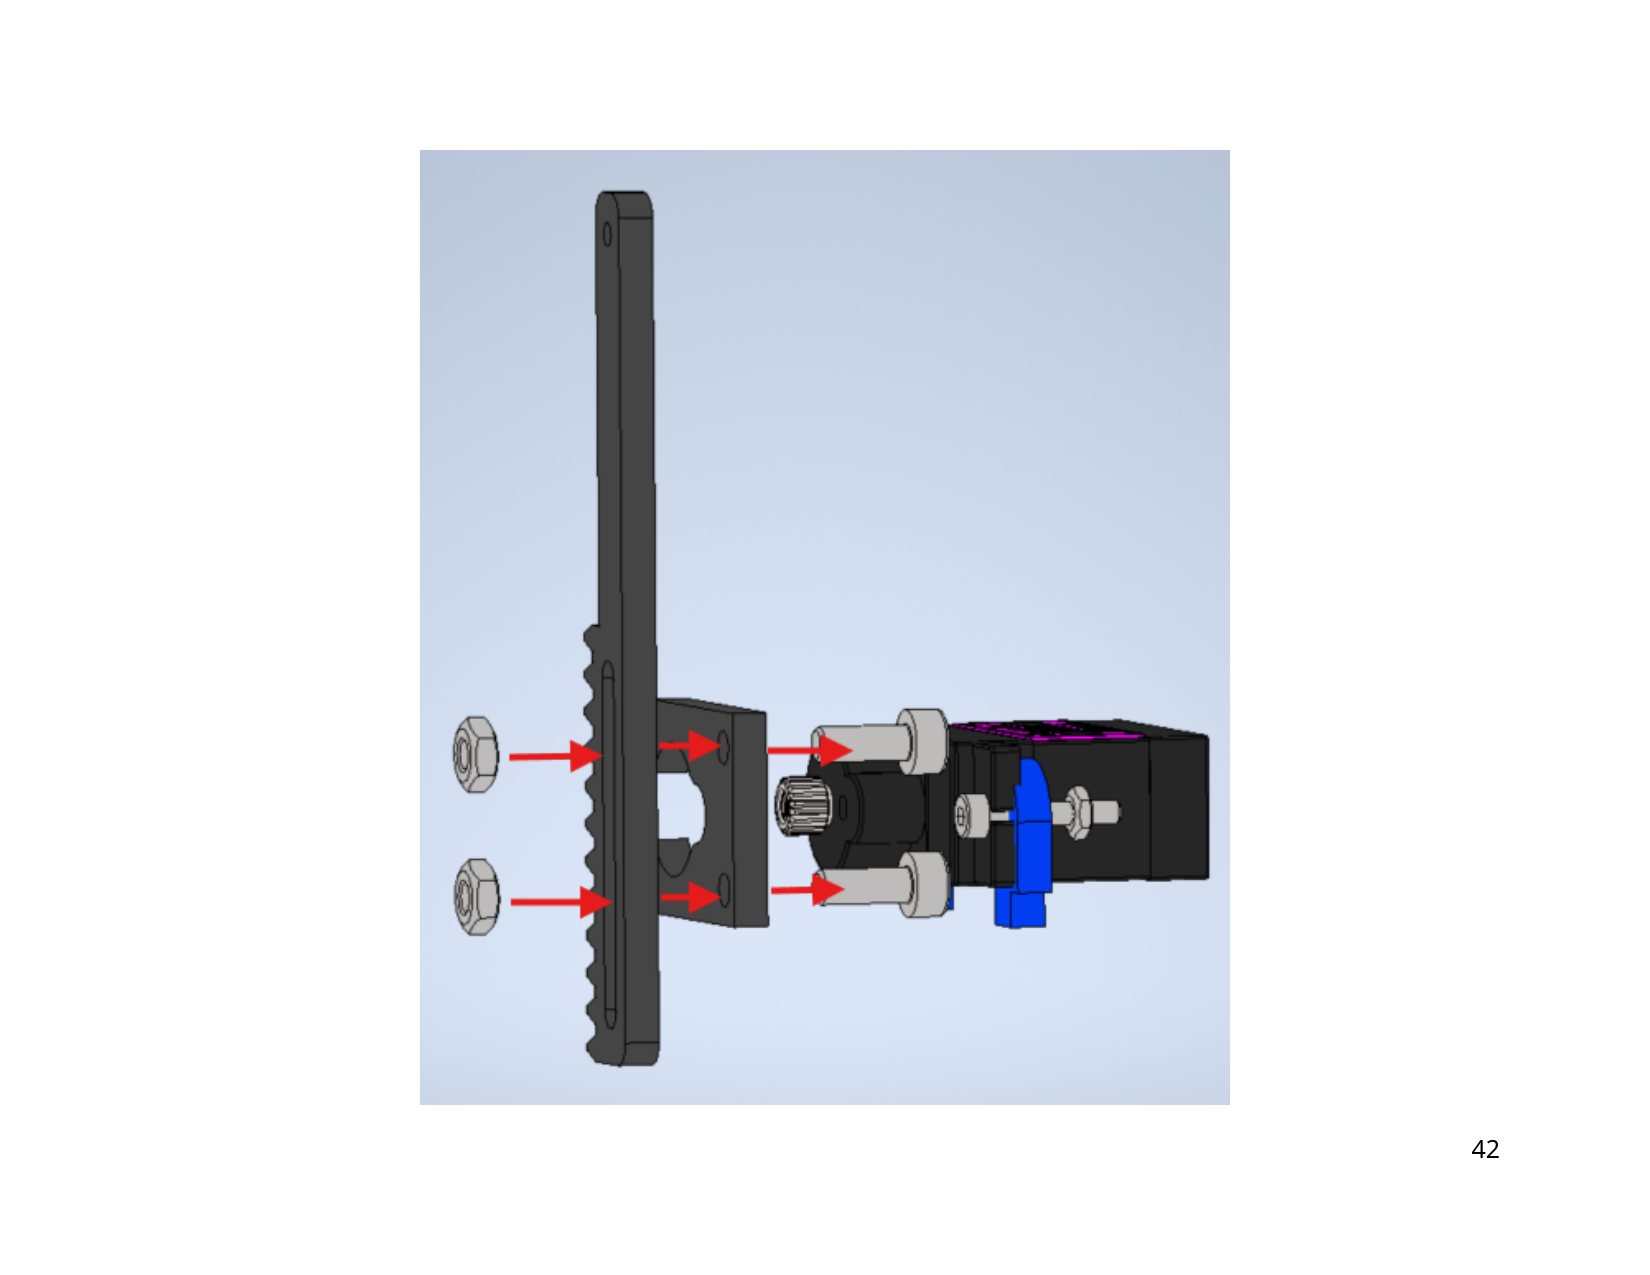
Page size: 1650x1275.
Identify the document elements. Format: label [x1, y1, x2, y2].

picture [419, 150, 1231, 1105]
